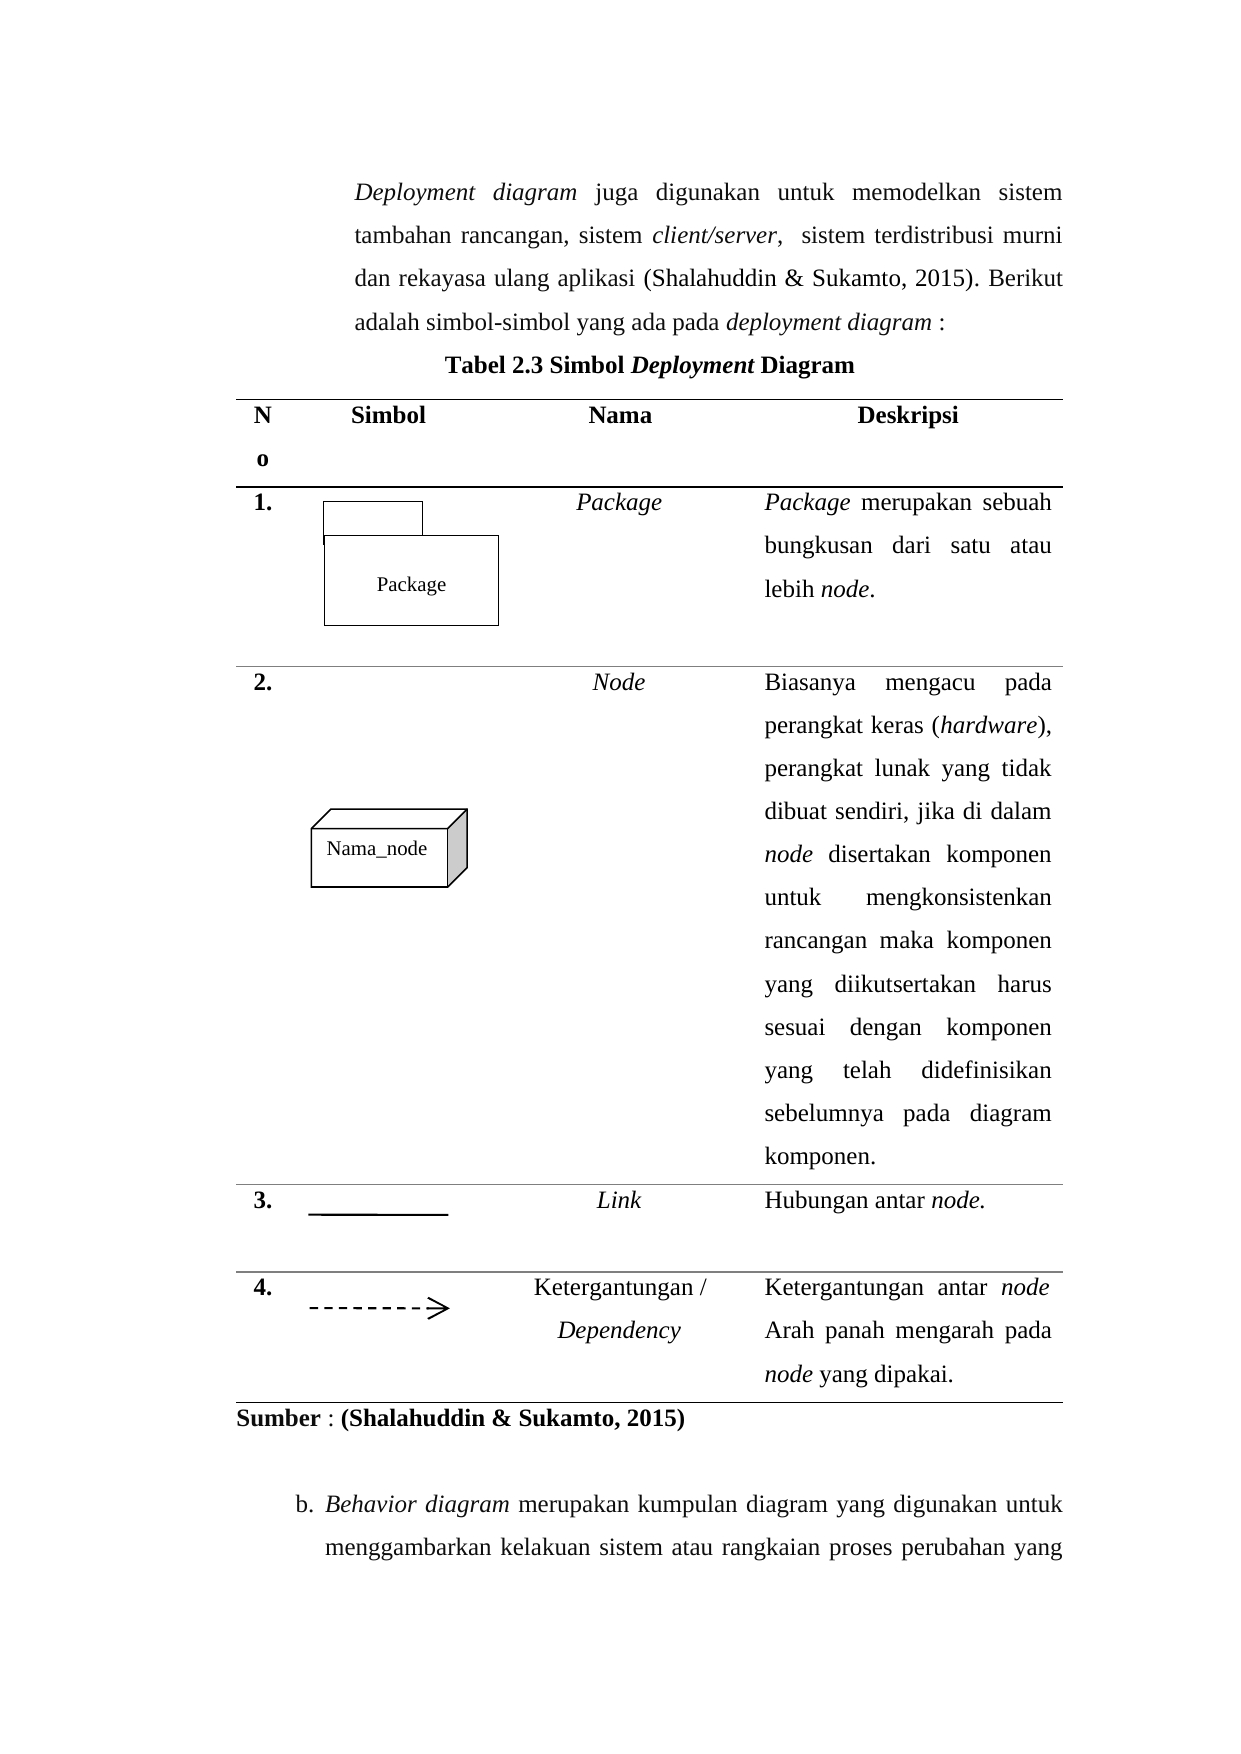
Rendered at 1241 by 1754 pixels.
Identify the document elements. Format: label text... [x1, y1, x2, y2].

table_header Deskripsi [753, 400, 1063, 486]
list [354, 177, 1063, 335]
table_cell Node [487, 667, 753, 1184]
table_cell [289, 488, 487, 666]
table_cell Ketergantungan antar node Arah panah mengarah pada node yang dipakai. [753, 1273, 1063, 1402]
table_header Simbol [289, 400, 487, 486]
table_cell Ketergantungan / Dependency [487, 1273, 753, 1402]
table_cell 3. [236, 1185, 289, 1271]
table_header Nama [487, 400, 753, 486]
table_cell Biasanya mengacu pada perangkat keras (hardware), perangkat lunak yang tidak dibuat sendiri, jika di dalam node disertakan komponen untuk mengkonsistenkan rancangan maka komponen yang diikutsertakan harus sesuai dengan komponen yang telah didefinisikan sebelumnya pada diagram komponen. [753, 667, 1063, 1184]
table_cell 4. [236, 1273, 289, 1402]
table_cell Package merupakan sebuah bungkusan dari satu atau lebih node. [753, 488, 1063, 666]
table_cell Link [487, 1185, 753, 1271]
table_cell 2. [236, 667, 289, 1184]
text Sumber : [236, 1403, 1063, 1431]
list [295, 1489, 1063, 1561]
table_cell 1. [236, 488, 289, 666]
table_cell [289, 1185, 487, 1271]
table_cell Hubungan antar node. [753, 1185, 1063, 1271]
table_cell [289, 1273, 487, 1402]
table_cell [289, 667, 487, 1184]
table_cell Package [487, 488, 753, 666]
table_header No [236, 400, 289, 486]
